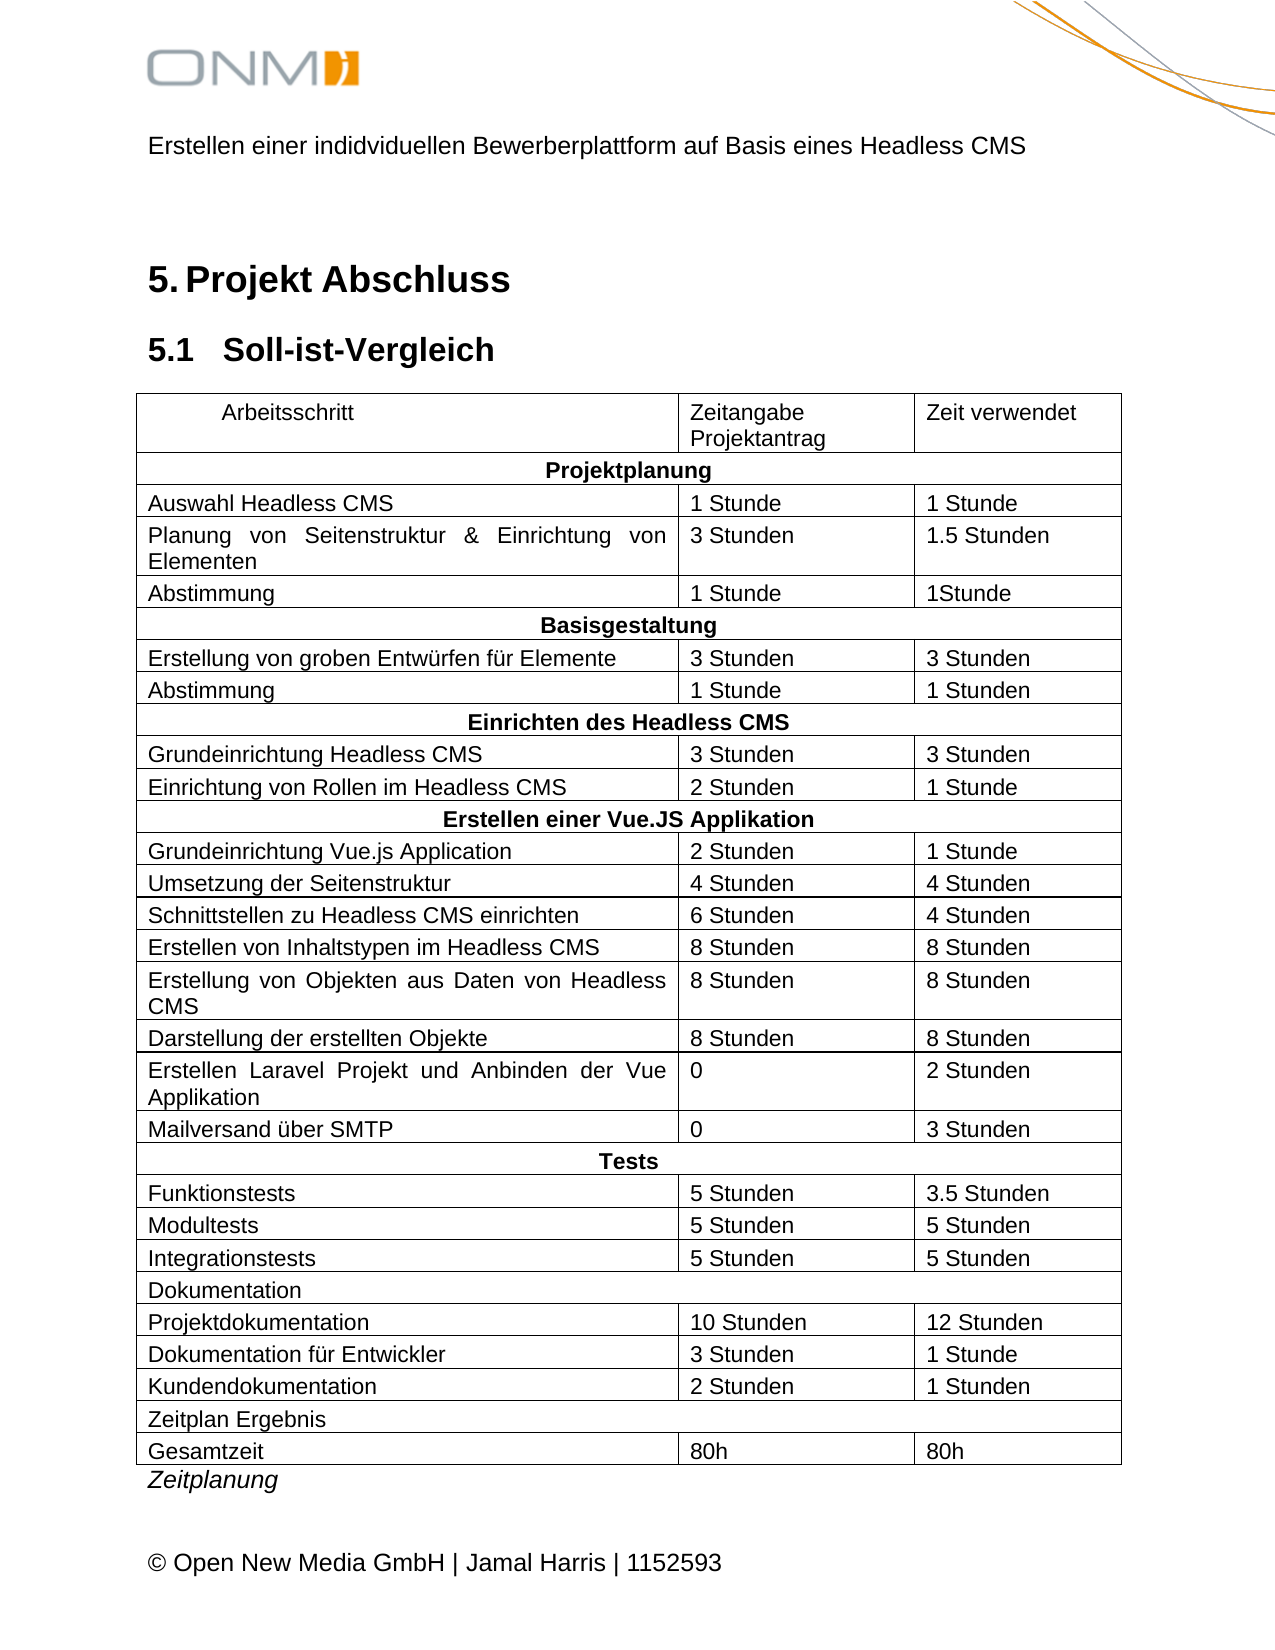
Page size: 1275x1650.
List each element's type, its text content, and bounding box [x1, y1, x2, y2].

table_cell 1Stunde [915, 576, 1121, 607]
table_cell Erstellung von Objekten aus Daten von Headless CMS [137, 962, 678, 1019]
table_cell Dokumentation [137, 1272, 1121, 1303]
subtitle Soll-ist-Vergleich [148, 329, 1127, 368]
table_cell Erstellung von groben Entwürfen für Elemente [137, 640, 678, 671]
table_cell 3 Stunden [679, 517, 914, 574]
table_cell 6 Stunden [679, 898, 914, 928]
table_cell 3.5 Stunden [915, 1175, 1121, 1207]
table_cell Abstimmung [137, 672, 678, 703]
table_cell 1.5 Stunden [915, 517, 1121, 574]
table_cell Tests [137, 1143, 1121, 1174]
table_cell 4 Stunden [915, 865, 1121, 896]
table_header Zeitangabe Projektantrag [679, 394, 914, 452]
table_cell 1 Stunde [679, 485, 914, 516]
table_cell 3 Stunden [679, 736, 914, 768]
table_cell Erstellen von Inhaltstypen im Headless CMS [137, 930, 678, 961]
table_cell 5 Stunden [679, 1175, 914, 1207]
table_cell 5 Stunden [915, 1240, 1121, 1271]
table_cell Darstellung der erstellten Objekte [137, 1020, 678, 1051]
table_cell 1 Stunde [915, 485, 1121, 516]
table_cell 3 Stunden [915, 736, 1121, 768]
table_cell Mailversand über SMTP [137, 1111, 678, 1142]
table_cell 5 Stunden [679, 1240, 914, 1271]
table_cell Einrichtung von Rollen im Headless CMS [137, 769, 678, 800]
table_cell 12 Stunden [915, 1304, 1121, 1335]
table_cell 4 Stunden [679, 865, 914, 896]
picture [1000, 1, 1275, 147]
table_cell Erstellen Laravel Projekt und Anbinden der Vue Applikation [137, 1053, 678, 1110]
table_cell 3 Stunden [679, 1336, 914, 1367]
table_cell Planung von Seitenstruktur & Einrichtung von Elementen [137, 517, 678, 574]
table_cell 8 Stunden [679, 930, 914, 961]
table_cell 8 Stunden [915, 1020, 1121, 1051]
table_cell 2 Stunden [679, 833, 914, 864]
table_cell 1 Stunde [679, 576, 914, 607]
table_cell Basisgestaltung [137, 608, 1121, 639]
table_cell 2 Stunden [915, 1053, 1121, 1110]
table_cell Integrationstests [137, 1240, 678, 1271]
table_cell 8 Stunden [679, 1020, 914, 1051]
table_cell Zeitplan Ergebnis [137, 1401, 1121, 1432]
table_cell 2 Stunden [679, 1369, 914, 1400]
table_cell 1 Stunde [915, 1336, 1121, 1367]
table_cell Umsetzung der Seitenstruktur [137, 865, 678, 896]
table_cell 3 Stunden [915, 640, 1121, 671]
table_cell Schnittstellen zu Headless CMS einrichten [137, 898, 678, 928]
table_cell Kundendokumentation [137, 1369, 678, 1400]
table_cell 1 Stunden [915, 672, 1121, 703]
table_cell 80h [679, 1433, 914, 1464]
subtitle Projekt Abschluss [148, 257, 1127, 300]
table_cell Auswahl Headless CMS [137, 485, 678, 516]
table_cell Projektplanung [137, 453, 1121, 484]
table_cell Funktionstests [137, 1175, 678, 1207]
table_cell 0 [679, 1053, 914, 1110]
picture [116, 0, 413, 104]
table_cell 3 Stunden [679, 640, 914, 671]
table_header Arbeitsschritt [137, 394, 678, 452]
table_cell 3 Stunden [915, 1111, 1121, 1142]
table_cell Projektdokumentation [137, 1304, 678, 1335]
table_cell Dokumentation für Entwickler [137, 1336, 678, 1367]
text Zeitplanung [148, 1465, 1127, 1494]
table_cell 4 Stunden [915, 898, 1121, 928]
table_cell 5 Stunden [679, 1208, 914, 1239]
table_cell 8 Stunden [915, 930, 1121, 961]
table_cell 80h [915, 1433, 1121, 1464]
table_cell 1 Stunde [915, 769, 1121, 800]
table_header Zeit verwendet [915, 394, 1121, 452]
table_cell 1 Stunde [679, 672, 914, 703]
table_cell Abstimmung [137, 576, 678, 607]
table_cell Einrichten des Headless CMS [137, 704, 1121, 735]
table_cell Modultests [137, 1208, 678, 1239]
table_cell 0 [679, 1111, 914, 1142]
table_cell 8 Stunden [915, 962, 1121, 1019]
table_cell 2 Stunden [679, 769, 914, 800]
table_cell Grundeinrichtung Headless CMS [137, 736, 678, 768]
table_cell Gesamtzeit [137, 1433, 678, 1464]
table_cell 5 Stunden [915, 1208, 1121, 1239]
table_cell Grundeinrichtung Vue.js Application [137, 833, 678, 864]
table_cell 1 Stunden [915, 1369, 1121, 1400]
table_cell 10 Stunden [679, 1304, 914, 1335]
table_cell 1 Stunde [915, 833, 1121, 864]
table_cell 8 Stunden [679, 962, 914, 1019]
table_cell Erstellen einer Vue.JS Applikation [137, 801, 1121, 832]
